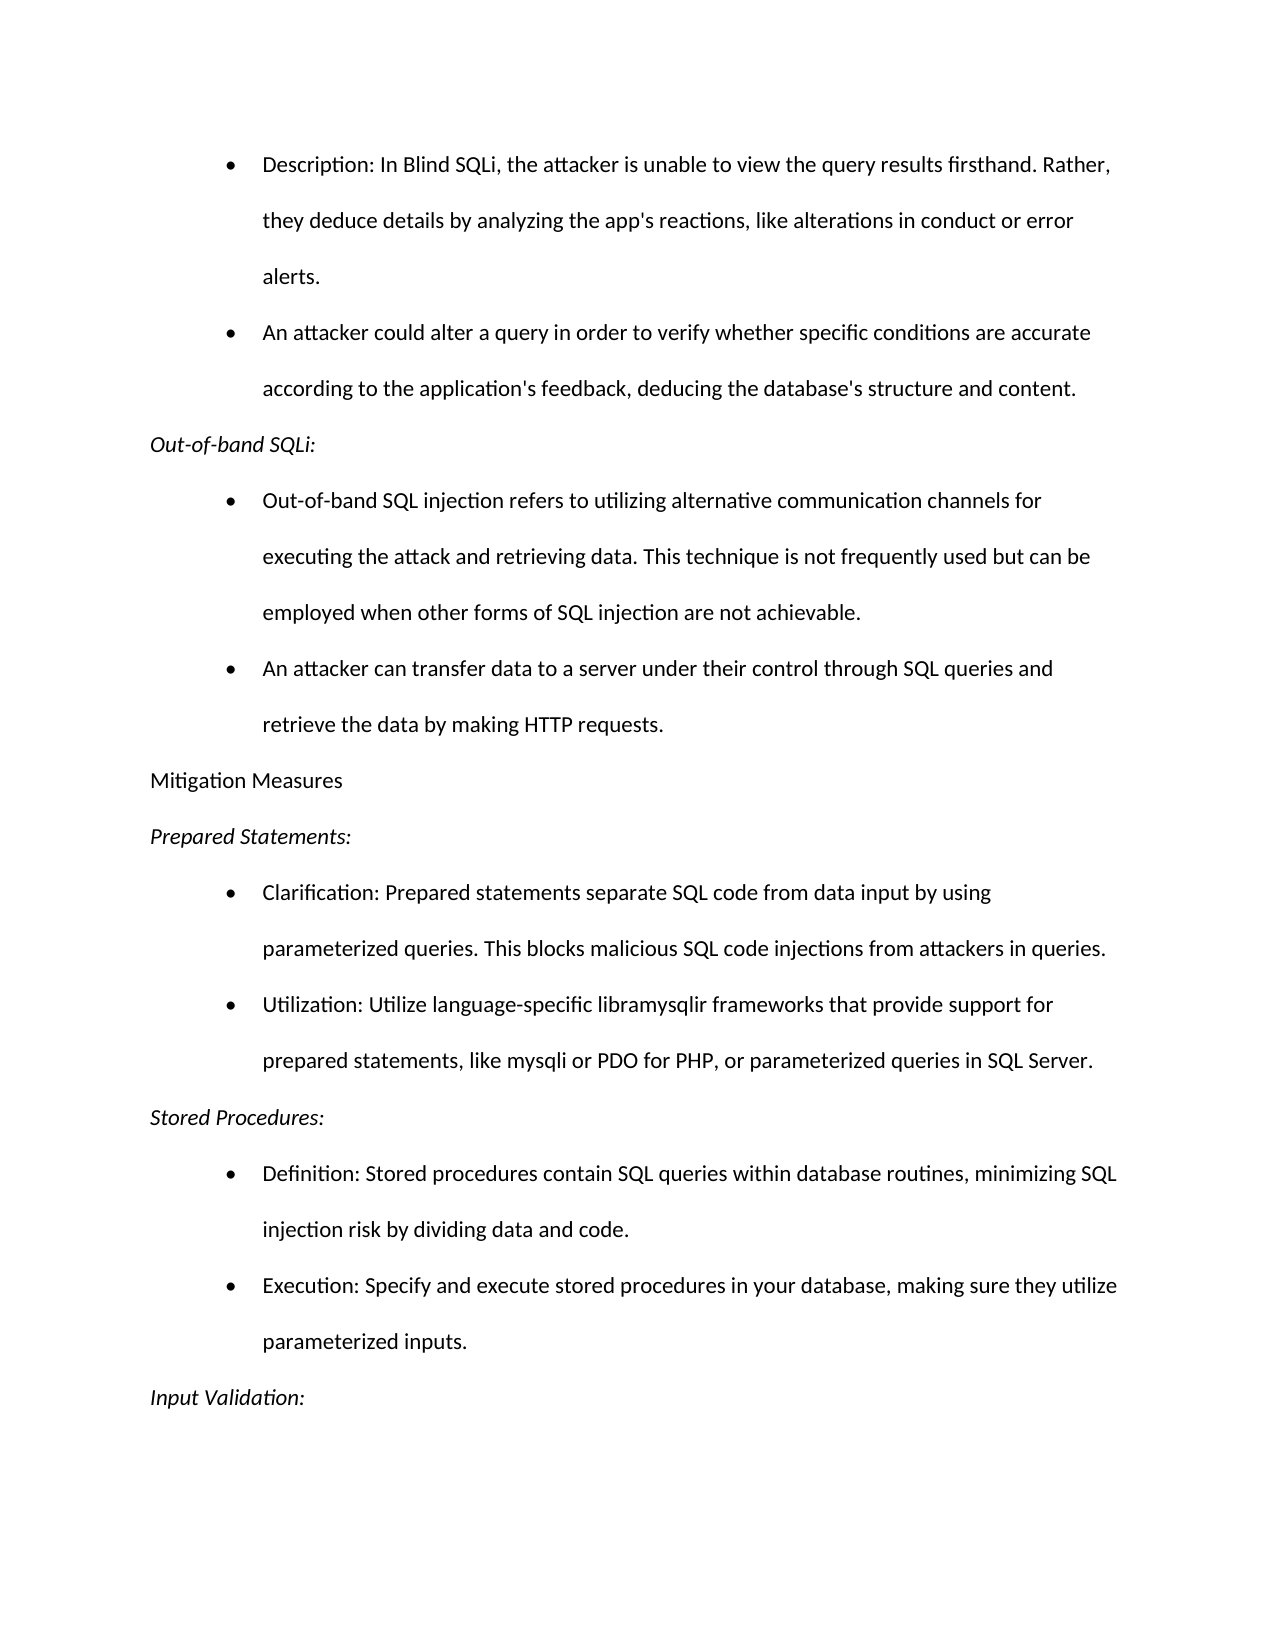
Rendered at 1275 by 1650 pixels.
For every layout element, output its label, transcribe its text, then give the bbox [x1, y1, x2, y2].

text Prepared Statements: [150, 822, 1125, 851]
text Input Validation: [150, 1383, 1125, 1411]
list An attacker can transfer data to a server under their control through SQL queries and retrieve the data by making HTTP requests. [225, 654, 1125, 738]
list Out-of-band SQL injection refers to utilizing alternative communication channels for executing the attack and retrieving data. This technique is not frequently used but can be employed when other forms of SQL injection are not achievable. [225, 486, 1125, 626]
list An attacker could alter a query in order to verify whether specific conditions are accurate according to the application's feedback, deducing the database's structure and content. [225, 318, 1125, 402]
list Utilization: Utilize language-specific libramysqlir frameworks that provide support for prepared statements, like mysqli or PDO for PHP, or parameterized queries in SQL Server. [225, 991, 1125, 1075]
list Definition: Stored procedures contain SQL queries within database routines, minimizing SQL injection risk by dividing data and code. [225, 1159, 1125, 1243]
text Stored Procedures: [150, 1103, 1125, 1131]
list Clarification: Prepared statements separate SQL code from data input by using parameterized queries. This blocks malicious SQL code injections from attackers in queries. [225, 878, 1125, 963]
text Out-of-band SQLi: [150, 430, 1125, 458]
list Execution: Specify and execute stored procedures in your database, making sure they utilize parameterized inputs. [225, 1271, 1125, 1355]
list Description: In Blind SQLi, the attacker is unable to view the query results firsthand. Rather, they deduce details by analyzing the app's reactions, like alterations in conduct or error alerts. [225, 150, 1125, 290]
text Mitigation Measures [150, 766, 1125, 794]
